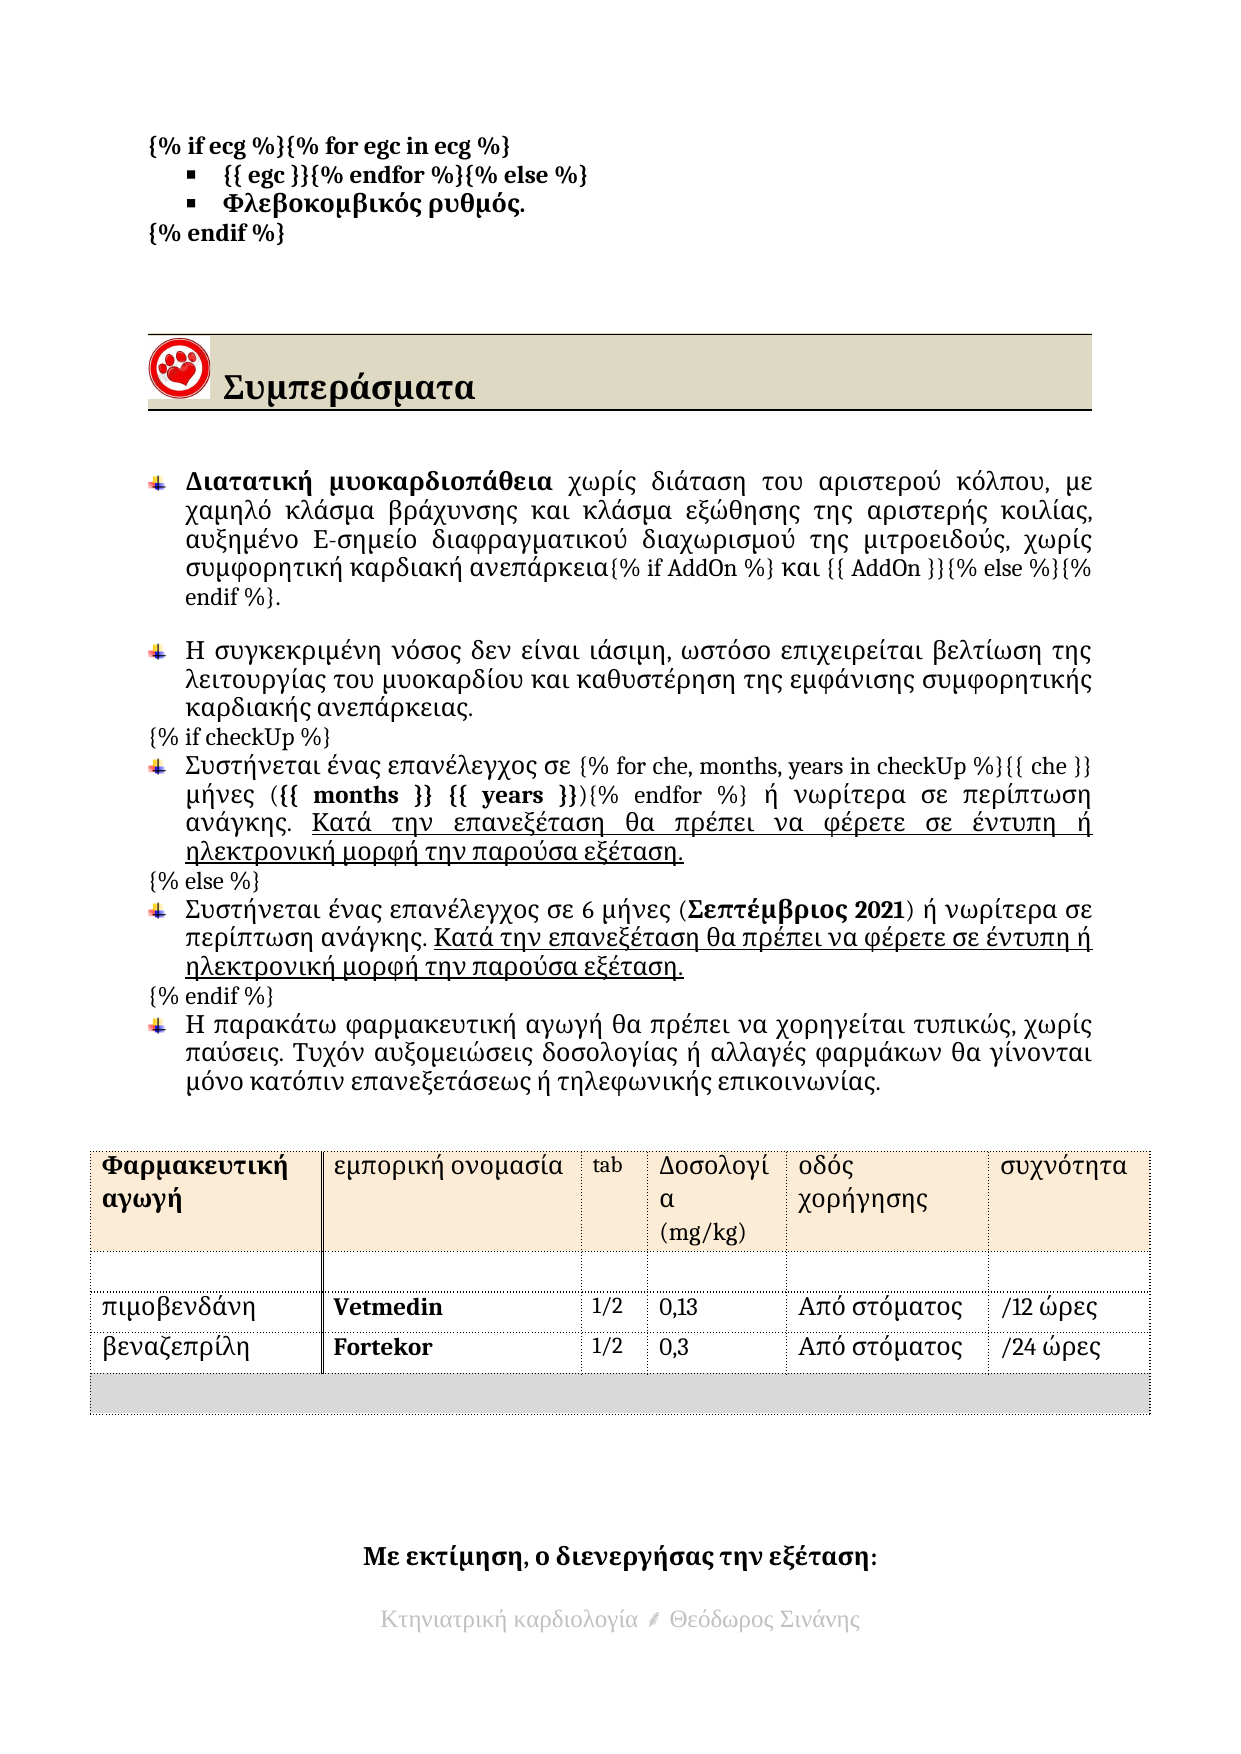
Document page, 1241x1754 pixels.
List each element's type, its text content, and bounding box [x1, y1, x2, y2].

text Με εκτίμηση, ο διενεργήσας την εξέταση: [148, 1542, 1092, 1571]
table_cell πιμοβενδάνη [90, 1291, 321, 1332]
table_cell Από στόματος [787, 1332, 989, 1373]
table_cell [324, 1251, 581, 1291]
table_cell 0,13 [648, 1291, 787, 1332]
table_cell βεναζεπρίλη [90, 1332, 321, 1373]
table_cell /24 ώρες [989, 1332, 1150, 1373]
table_header οδός χορήγησης [787, 1151, 989, 1251]
picture [147, 336, 211, 399]
table_cell Από στόματος [787, 1291, 989, 1332]
table_header εμπορική ονομασία [324, 1151, 581, 1251]
picture [148, 757, 166, 775]
table_cell 1/2 [581, 1332, 648, 1373]
table_cell 1/2 [581, 1291, 648, 1332]
table_cell [989, 1251, 1150, 1291]
list Η παρακάτω φαρμακευτική αγωγή θα πρέπει να χορηγείται τυπικώς, χωρίς παύσεις. Τυχόν αυξομειώσεις δοσολογίας ή αλλαγές φαρμάκων θα γίνονται μόνο κατόπιν επανεξετάσεως ή τηλεφωνικής επικοινωνίας. [148, 1011, 1092, 1097]
text {% endif %} [148, 982, 1092, 1011]
list Διατατική μυοκαρδιοπάθεια χωρίς διάταση του αριστερού κόλπου, με χαμηλό κλάσμα βράχυνσης και κλάσμα εξώθησης της αριστερής κοιλίας, αυξημένο Ε-σημείο διαφραγματικού διαχωρισμού της μιτροειδούς, χωρίς συμφορητική καρδιακή ανεπάρκεια{% if AddOn %} και {{ AddOn }}{% else %}{% endif %}. [148, 468, 1092, 612]
table_header Φαρμακευτική αγωγή [90, 1151, 321, 1251]
list Η συγκεκριμένη νόσος δεν είναι ιάσιμη, ωστόσο επιχειρείται βελτίωση της λειτουργίας του μυοκαρδίου και καθυστέρηση της εμφάνισης συμφορητικής καρδιακής ανεπάρκειας. [148, 637, 1092, 723]
text {% else %} [148, 867, 1092, 896]
list {{ egc }}{% endfor %}{% else %} [185, 161, 1092, 190]
table_header tab [581, 1151, 648, 1251]
table_header Δοσολογία (mg/kg) [648, 1151, 787, 1251]
table_header συχνότητα [989, 1151, 1150, 1251]
subtitle Συμπεράσματα [148, 335, 1092, 409]
text {% endif %} [148, 218, 1092, 247]
picture [148, 474, 166, 491]
table_cell [787, 1251, 989, 1291]
picture [148, 1016, 166, 1034]
picture [148, 642, 166, 660]
table_cell [90, 1373, 1150, 1413]
text {% if ecg %}{% for egc in ecg %} [148, 132, 1092, 161]
table_cell Vetmedin [324, 1291, 581, 1332]
table_cell [581, 1251, 648, 1291]
table_cell /12 ώρες [989, 1291, 1150, 1332]
table_cell [90, 1251, 321, 1291]
picture [148, 901, 166, 919]
list Συστήνεται ένας επανέλεγχος σε {% for che, months, years in checkUp %}{{ che }} μήνες ({{ months }} {{ years }}){% endfor %} ή νωρίτερα σε περίπτωση ανάγκης. Κατά την επανεξέταση θα πρέπει να φέρετε σε έντυπη ή ηλεκτρονική μορφή την παρούσα εξέταση. [148, 752, 1092, 867]
text {% if checkUp %} [148, 723, 1092, 752]
table_cell Fortekor [324, 1332, 581, 1373]
list Συστήνεται ένας επανέλεγχος σε 6 μήνες (Σεπτέμβριος 2021) ή νωρίτερα σε περίπτωση ανάγκης. Κατά την επανεξέταση θα πρέπει να φέρετε σε έντυπη ή ηλεκτρονική μορφή την παρούσα εξέταση. [148, 896, 1092, 982]
table_cell [648, 1251, 787, 1291]
list Φλεβοκομβικός ρυθμός. [185, 190, 1092, 218]
table_cell 0,3 [648, 1332, 787, 1373]
